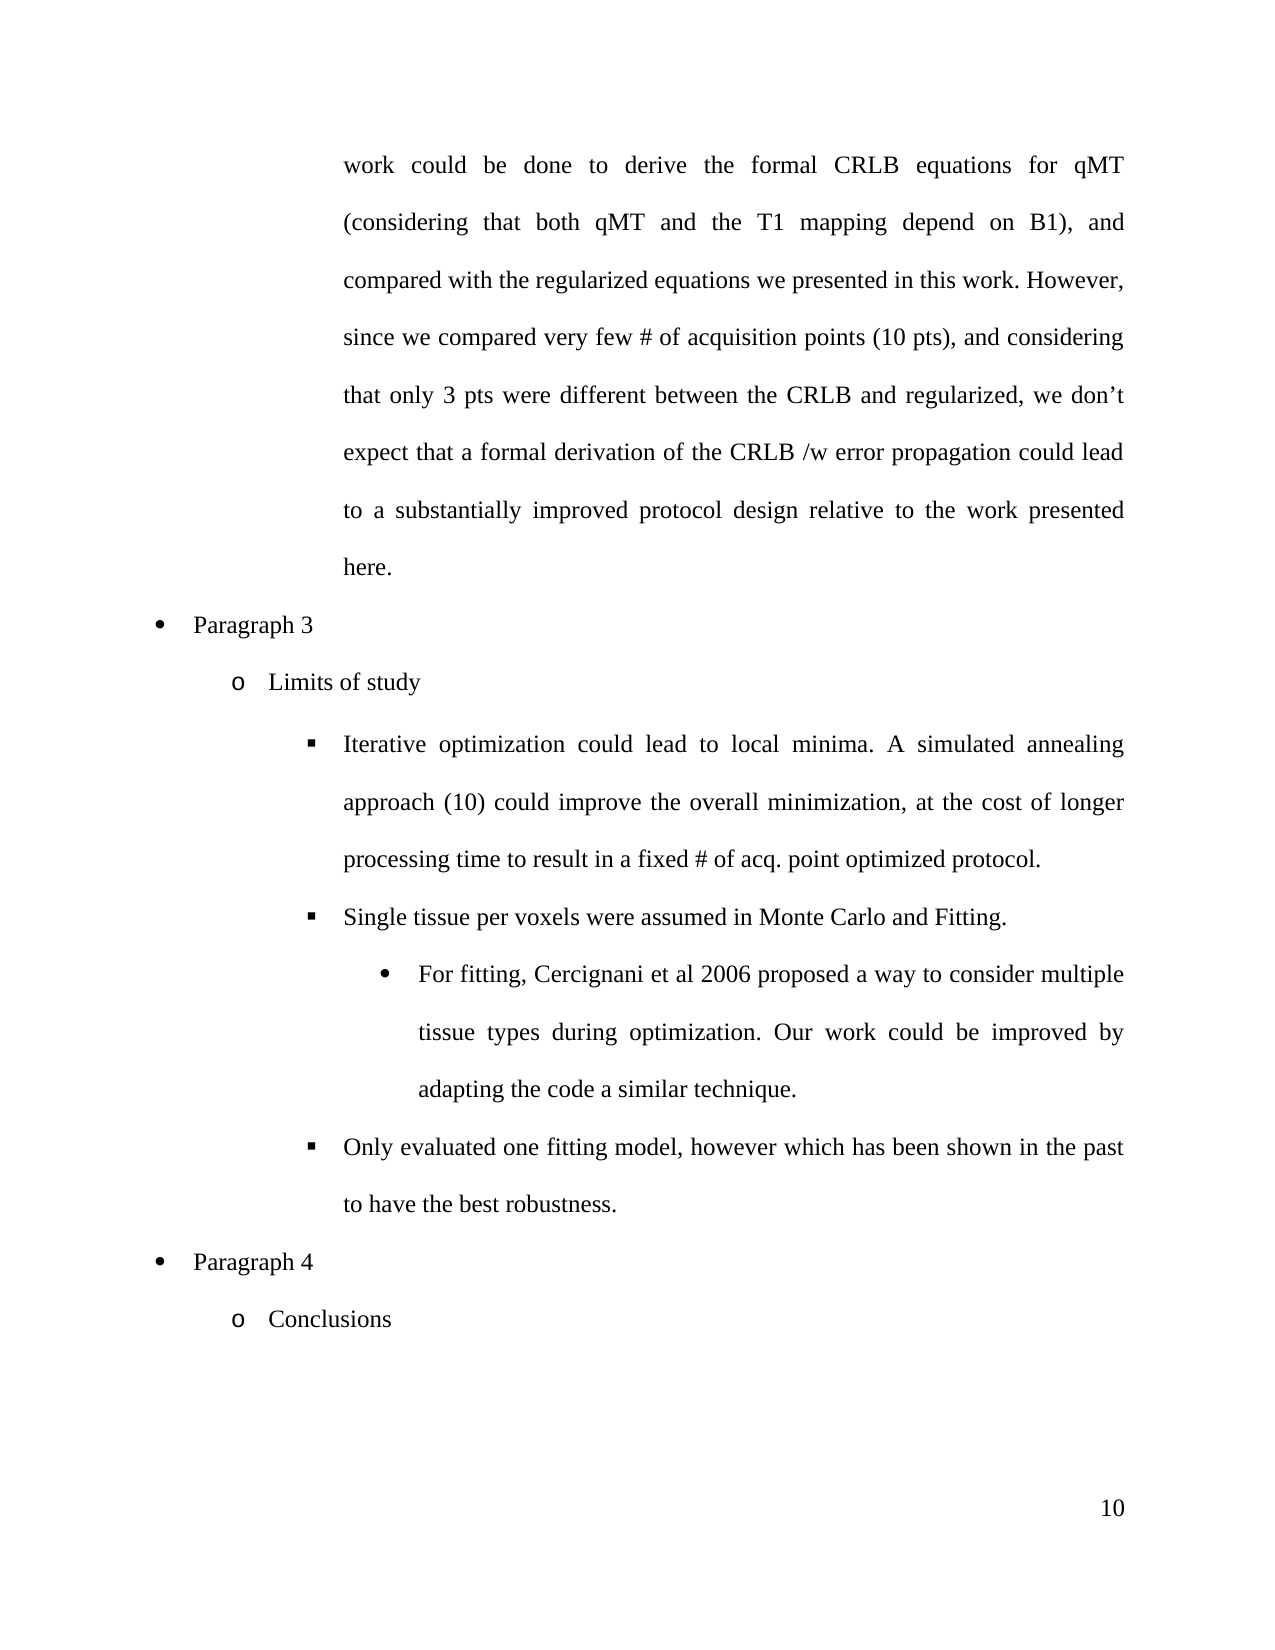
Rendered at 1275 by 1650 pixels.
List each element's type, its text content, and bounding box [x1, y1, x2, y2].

list Only evaluated one fitting model, however which has been shown in the past to have the best robustness. [306, 1132, 1125, 1218]
list Limits of study [231, 667, 1125, 698]
list Paragraph 3 [156, 610, 1125, 639]
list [306, 150, 1125, 581]
list Conclusions [231, 1304, 1125, 1335]
list Single tissue per voxels were assumed in Monte Carlo and Fitting. [306, 902, 1125, 930]
list Iterative optimization could lead to local minima. A simulated annealing approach (10) could improve the overall minimization, at the cost of longer processing time to result in a fixed # of acq. point optimized protocol. [306, 729, 1125, 873]
list Paragraph 4 [156, 1247, 1125, 1275]
list For fitting, Cercignani et al 2006 proposed a way to consider multiple tissue types during optimization. Our work could be improved by adapting the code a similar technique. [381, 959, 1125, 1103]
